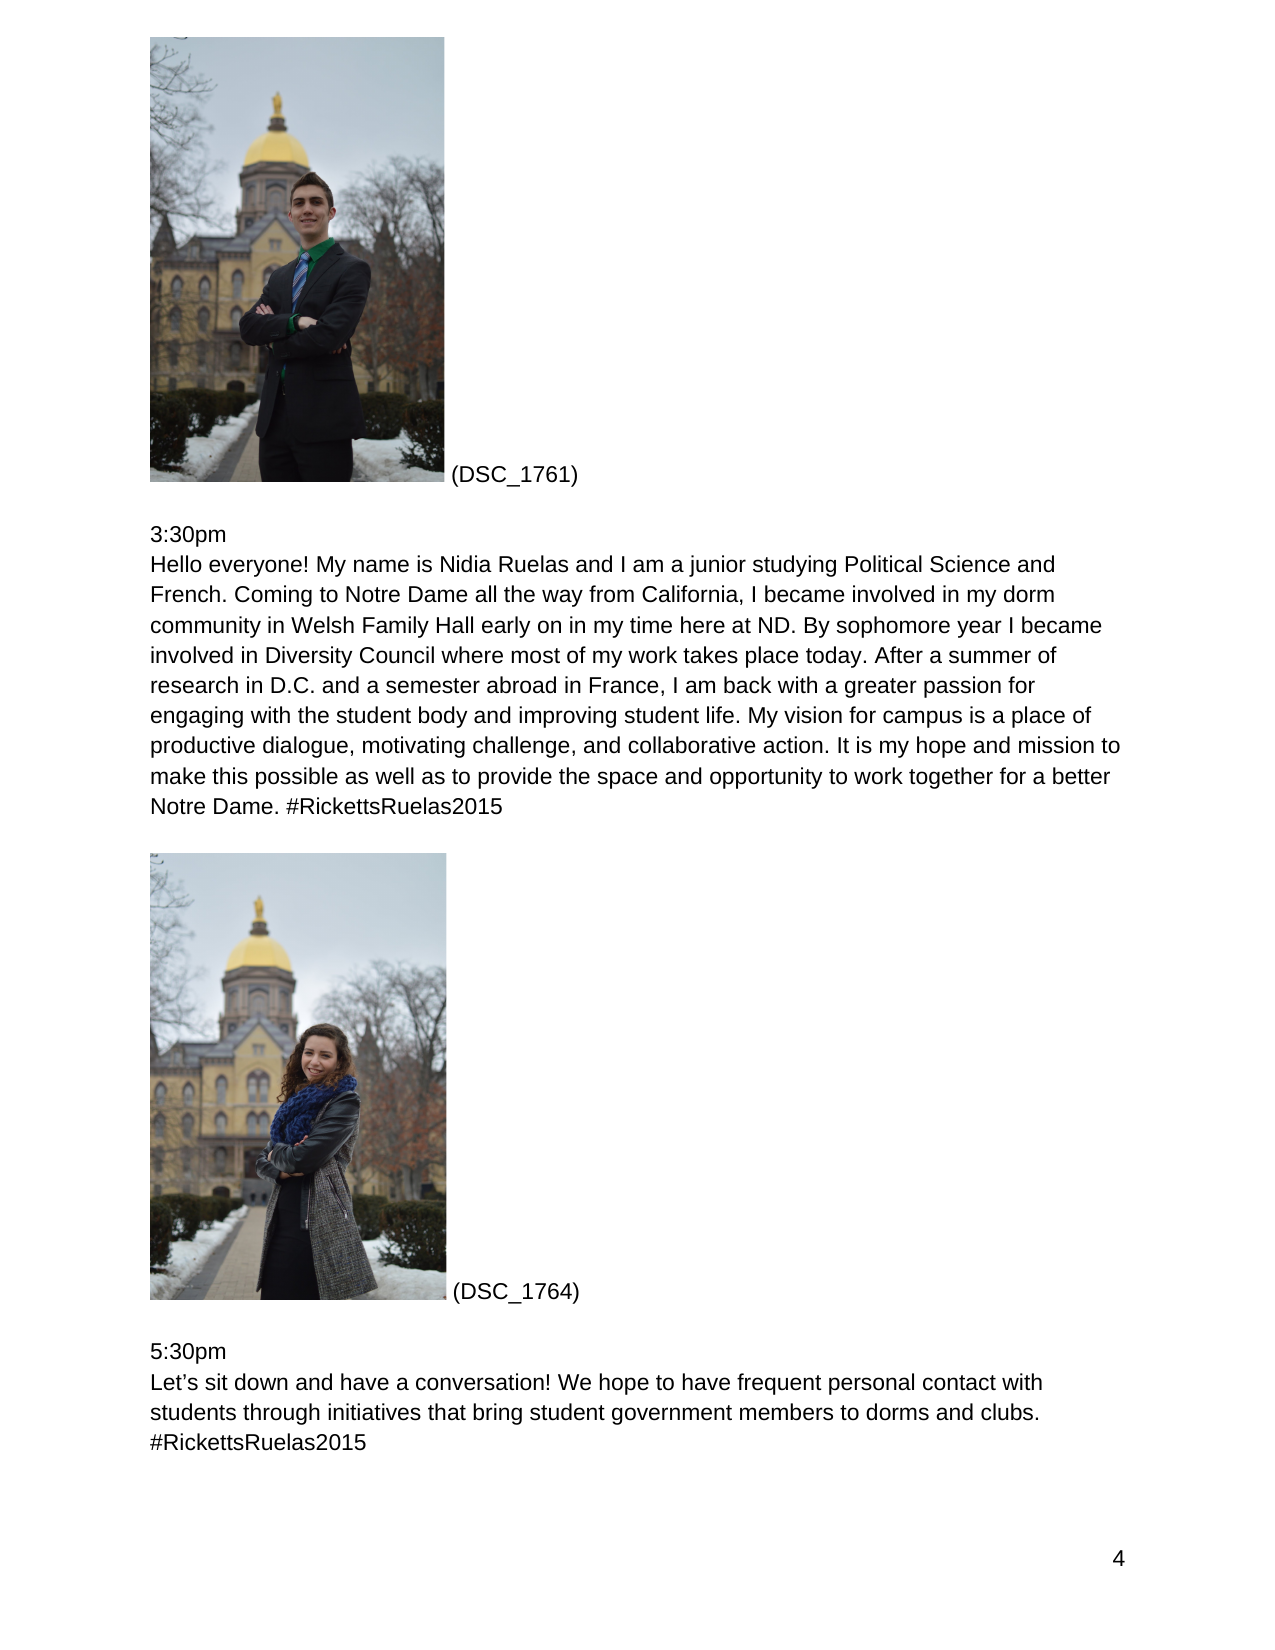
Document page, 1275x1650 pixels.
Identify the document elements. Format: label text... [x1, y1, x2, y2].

text Hello everyone! My name is Nidia Ruelas and I am a junior studying Political Science and French. Coming to Notre Dame all the way from California, I became involved in my dorm community in Welsh Family Hall early on in my time here at ND. By sophomore year I became involved in Diversity Council where most of my work takes place today. After a summer of research in D.C. and a semester abroad in France, I am back with a greater passion for engaging with the student body and improving student life. My vision for campus is a place of productive dialogue, motivating challenge, and collaborative action. It is my hope and mission to make this possible as well as to provide the space and opportunity to work together for a better Notre Dame. #RickettsRuelas2015 [150, 551, 1125, 819]
text Let’s sit down and have a conversation! We hope to have frequent personal contact with students through initiatives that bring student government members to dorms and clubs. #RickettsRuelas2015 [150, 1368, 1125, 1455]
picture [150, 853, 447, 1300]
text 5:30pm [150, 1338, 1125, 1365]
picture [150, 37, 445, 482]
text 3:30pm [150, 521, 1125, 547]
